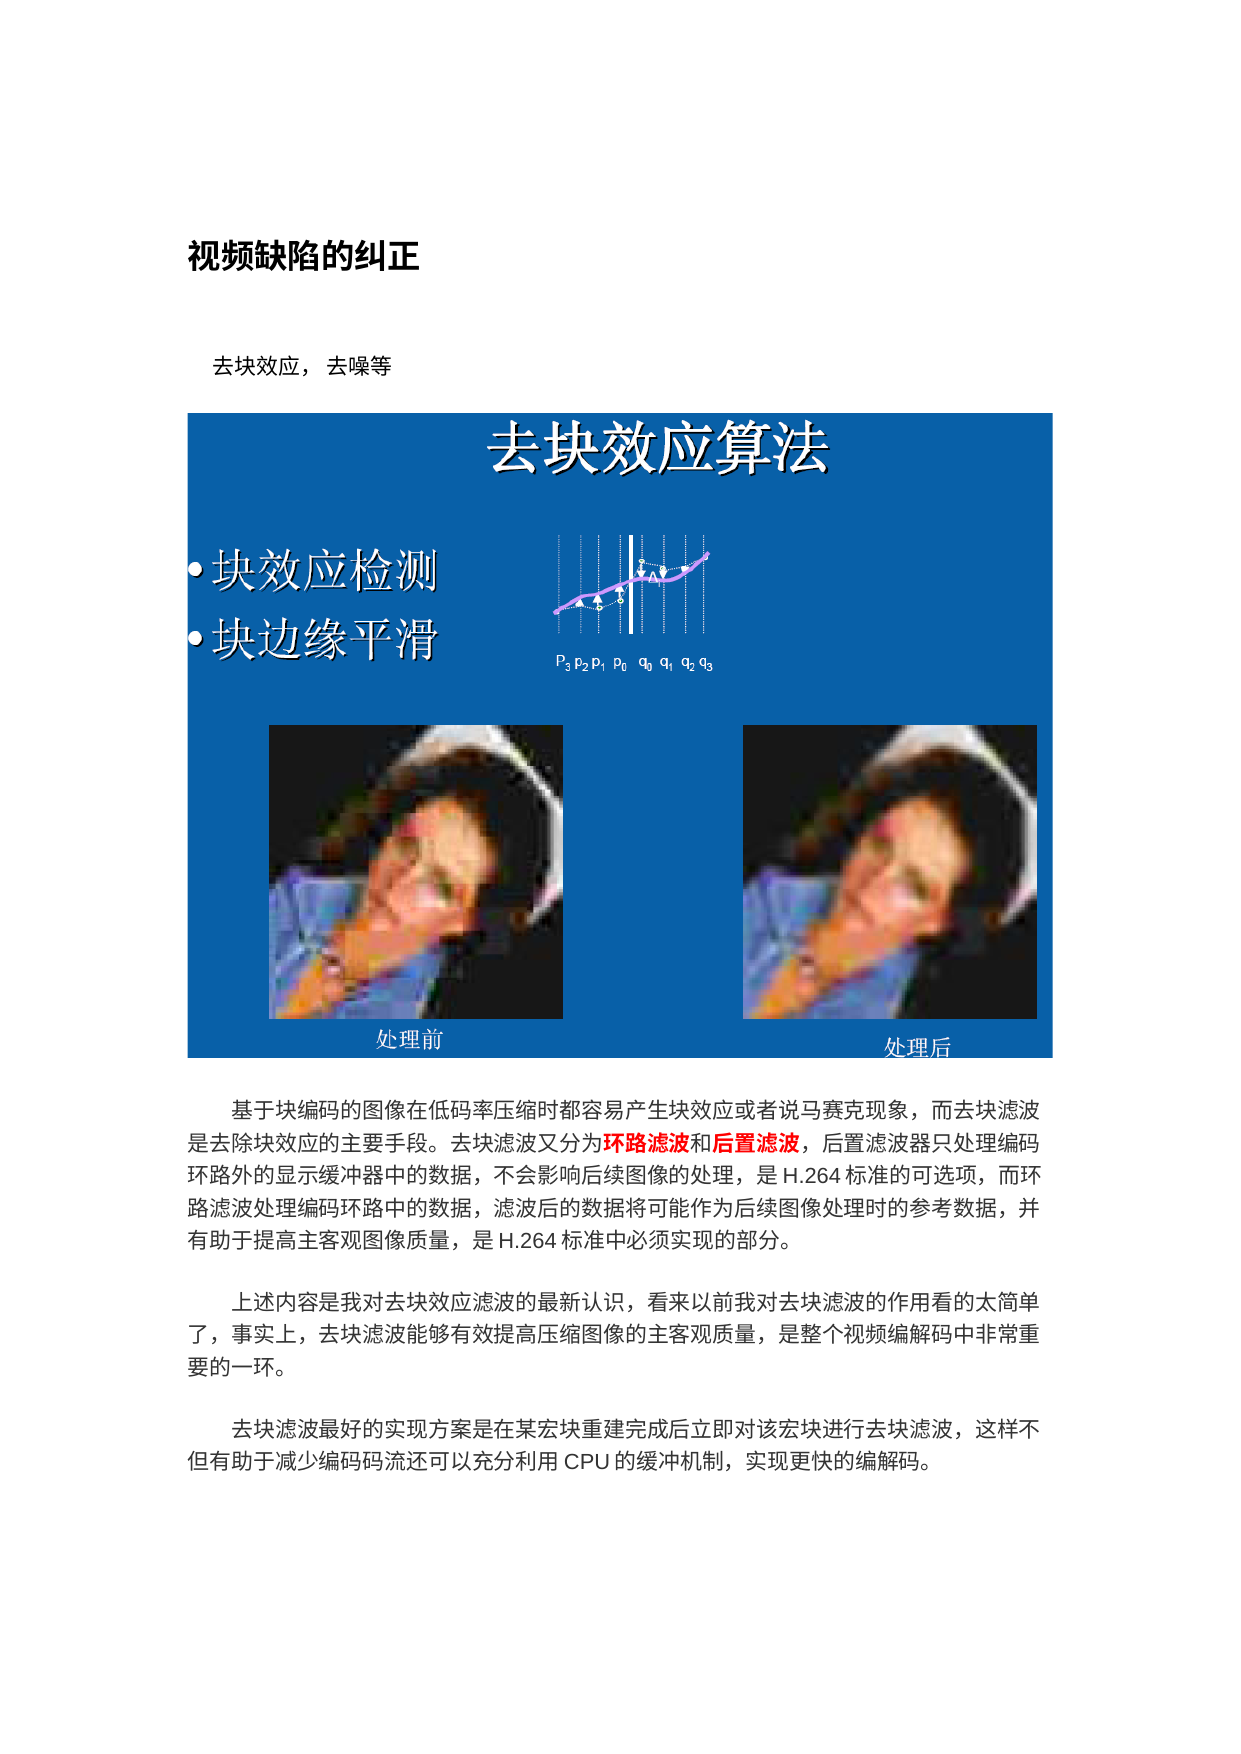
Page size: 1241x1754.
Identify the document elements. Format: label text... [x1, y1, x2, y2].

text 上述内容是我对去块效应滤波的最新认识，看来以前我对去块滤波的作用看的太简单了，事实上，去块滤波能够有效提高压缩图像的主客观质量，是整个视频编解码中非常重要的一环。 [187, 1284, 1053, 1382]
text 基于块编码的图像在低码率压缩时都容易产生块效应或者说马赛克现象，而去块滤波是去除块效应的主要手段。去块滤波又分为环路滤波和后置滤波，后置滤波器只处理编码环路外的显示缓冲器中的数据，不会影响后续图像的处理，是H.264标准的可选项，而环路滤波处理编码环路中的数据，滤波后的数据将可能作为后续图像处理时的参考数据，并有助于提高主客观图像质量，是H.264标准中必须实现的部分。 [187, 1093, 1053, 1255]
text 去块滤波最好的实现方案是在某宏块重建完成后立即对该宏块进行去块滤波，这样不但有助于减少编码码流还可以充分利用CPU的缓冲机制，实现更快的编解码。 [187, 1411, 1053, 1476]
subtitle 视频缺陷的纠正 [187, 222, 1053, 287]
text 去块效应， 去噪等 [187, 349, 1053, 381]
picture [187, 413, 1053, 1058]
